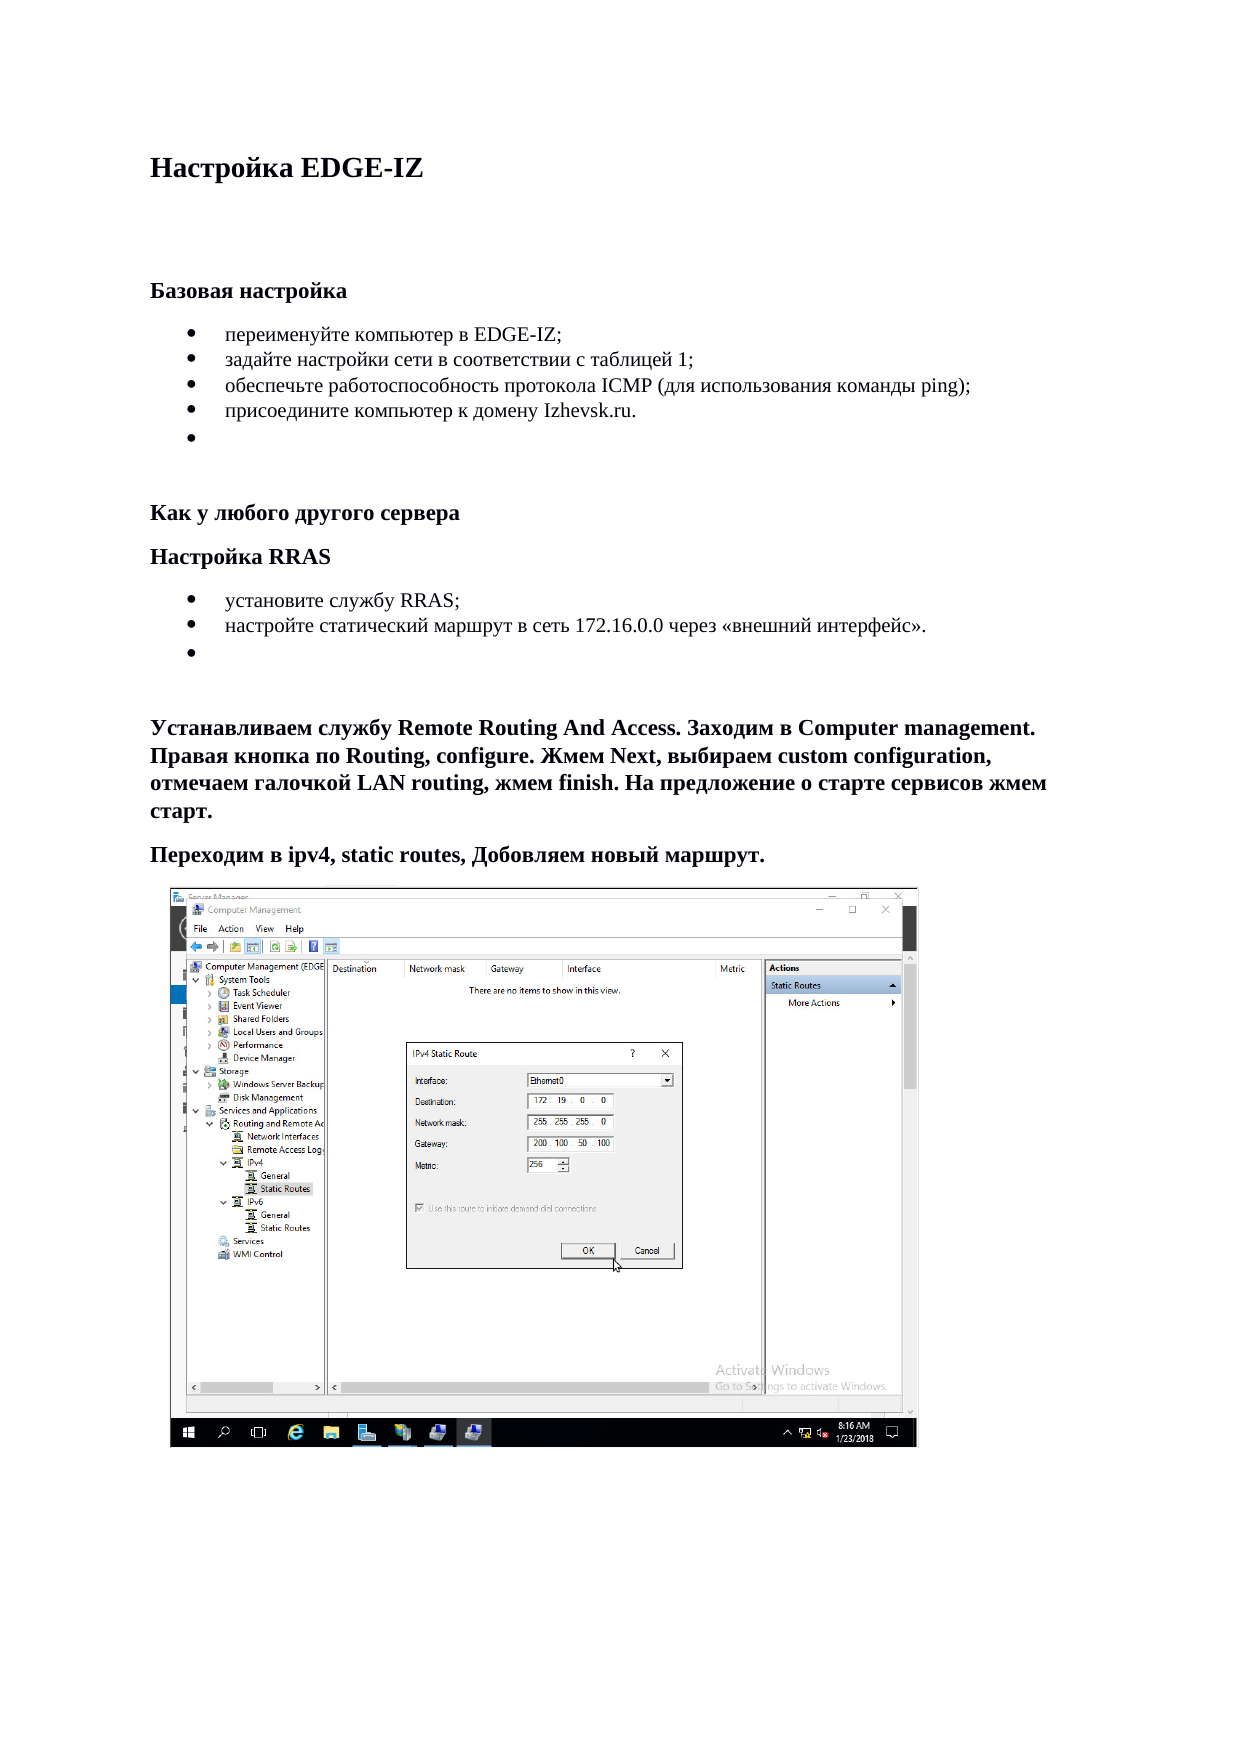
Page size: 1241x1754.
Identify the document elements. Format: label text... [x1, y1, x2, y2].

text Как у любого другого сервера [150, 499, 1090, 525]
text Устанавливаем службу Remote Routing And Access. Заходим в Computer management. Правая кнопка по Routing, configure. Жмем Next, выбираем custom configuration, отмечаем галочкой LAN routing, жмем finish. На предложение о старте сервисов жмем старт. [150, 714, 1090, 823]
list переименуйте компьютер в EDGE-IZ; [187, 322, 1090, 346]
list обеспечьте работоспособность протокола ICMP (для использования команды ping); [187, 373, 1090, 397]
text Настройка RRAS [150, 543, 1090, 570]
list присоедините компьютер к домену Izhevsk.ru. [187, 398, 1090, 422]
text Базовая настройка [150, 277, 1090, 304]
text Настройка EDGE-IZ [150, 150, 1090, 183]
text Переходим в ipv4, static routes, Добовляем новый маршрут. [150, 841, 1090, 867]
list задайте настройки сети в соответствии с таблицей 1; [187, 347, 1090, 371]
list настройте статический маршрут в сеть 172.16.0.0 через «внешний интерфейс». [187, 613, 1090, 637]
list установите службу RRAS; [187, 588, 1090, 612]
